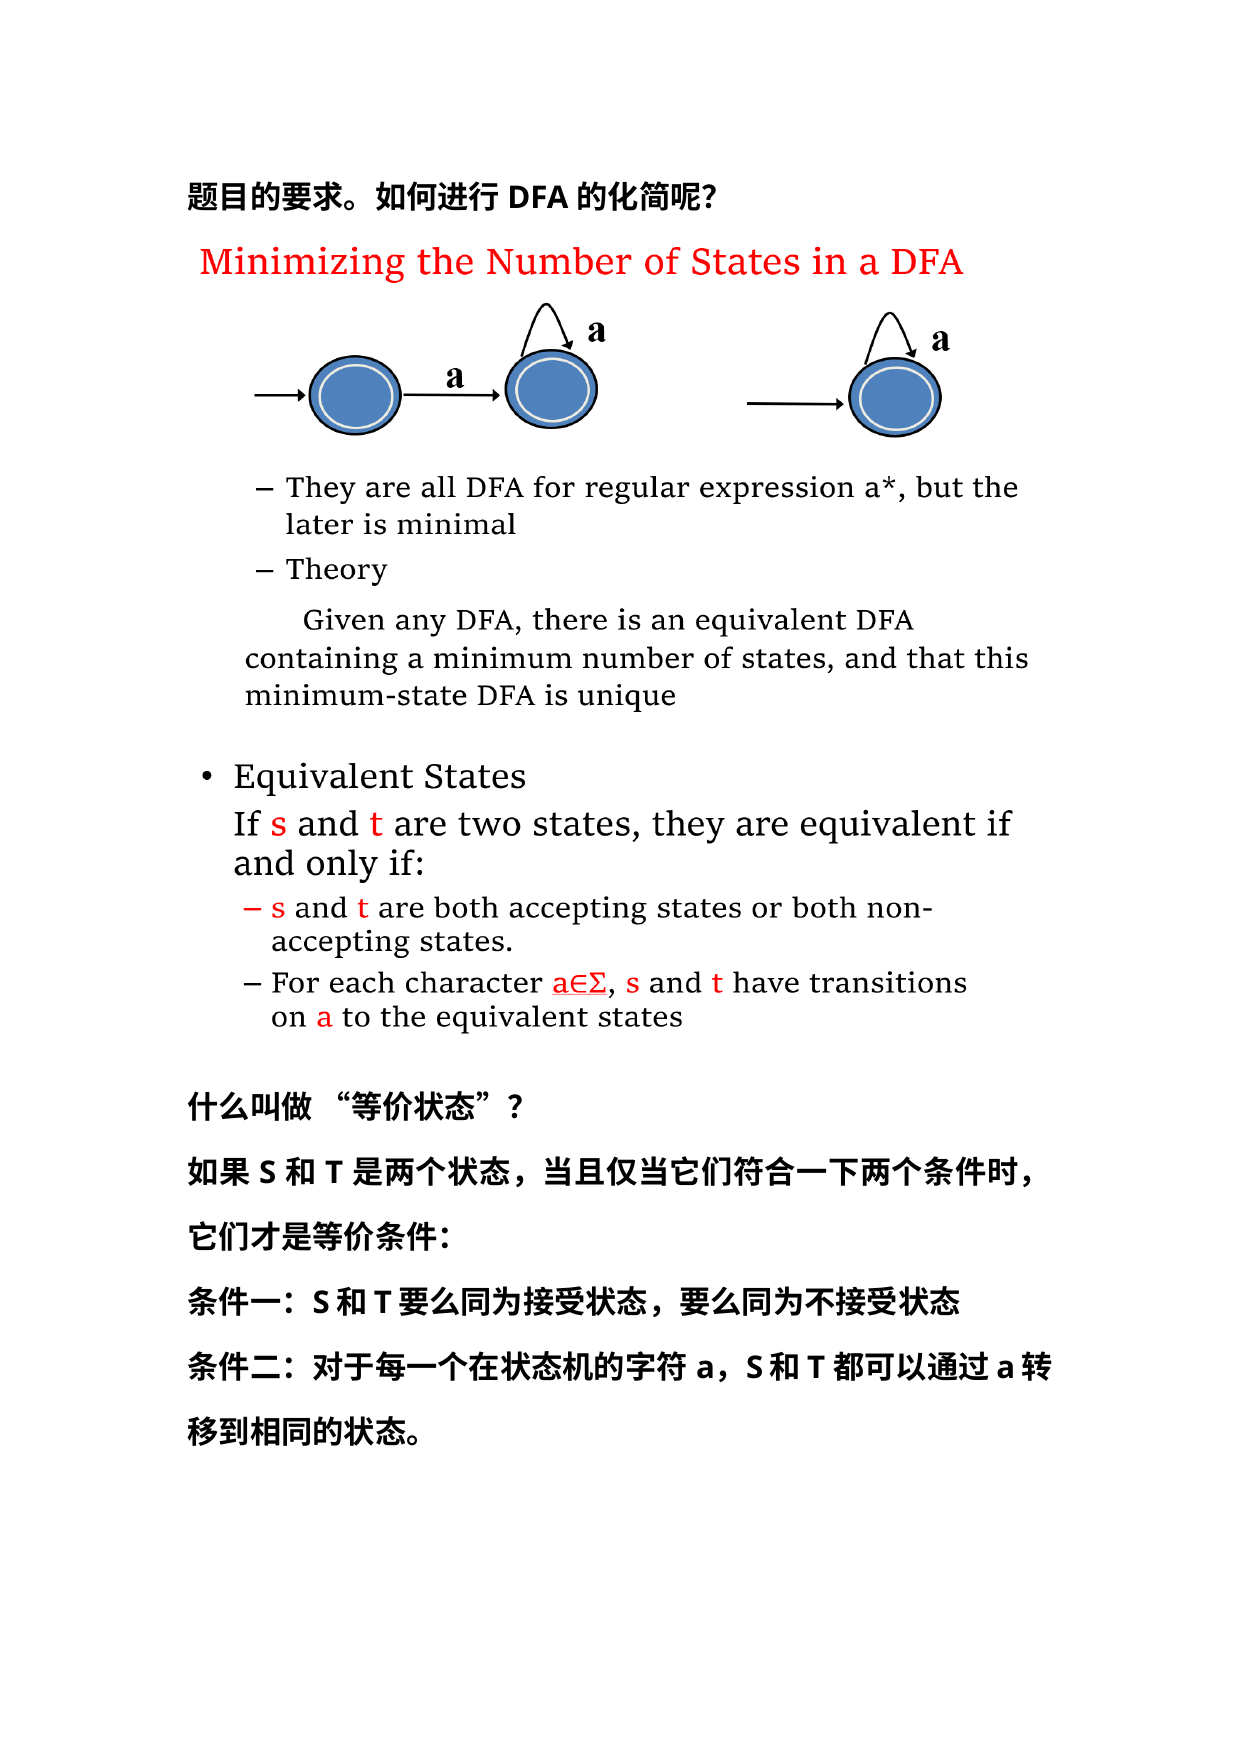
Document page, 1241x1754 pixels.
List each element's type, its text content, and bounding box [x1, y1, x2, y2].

text 如果 S 和 T 是两个状态，当且仅当它们符合一下两个条件时，它们才是等价条件： [187, 1137, 1053, 1267]
text 什么叫做 “等价状态”？ [187, 1072, 1053, 1137]
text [187, 162, 1053, 227]
picture [187, 747, 1053, 1051]
text 条件一：S和T要么同为接受状态，要么同为不接受状态 [187, 1267, 1053, 1332]
text 条件二：对于每一个在状态机的字符 a，S和T 都可以通过a转移到相同的状态。 [187, 1332, 1053, 1462]
picture [187, 227, 1053, 728]
